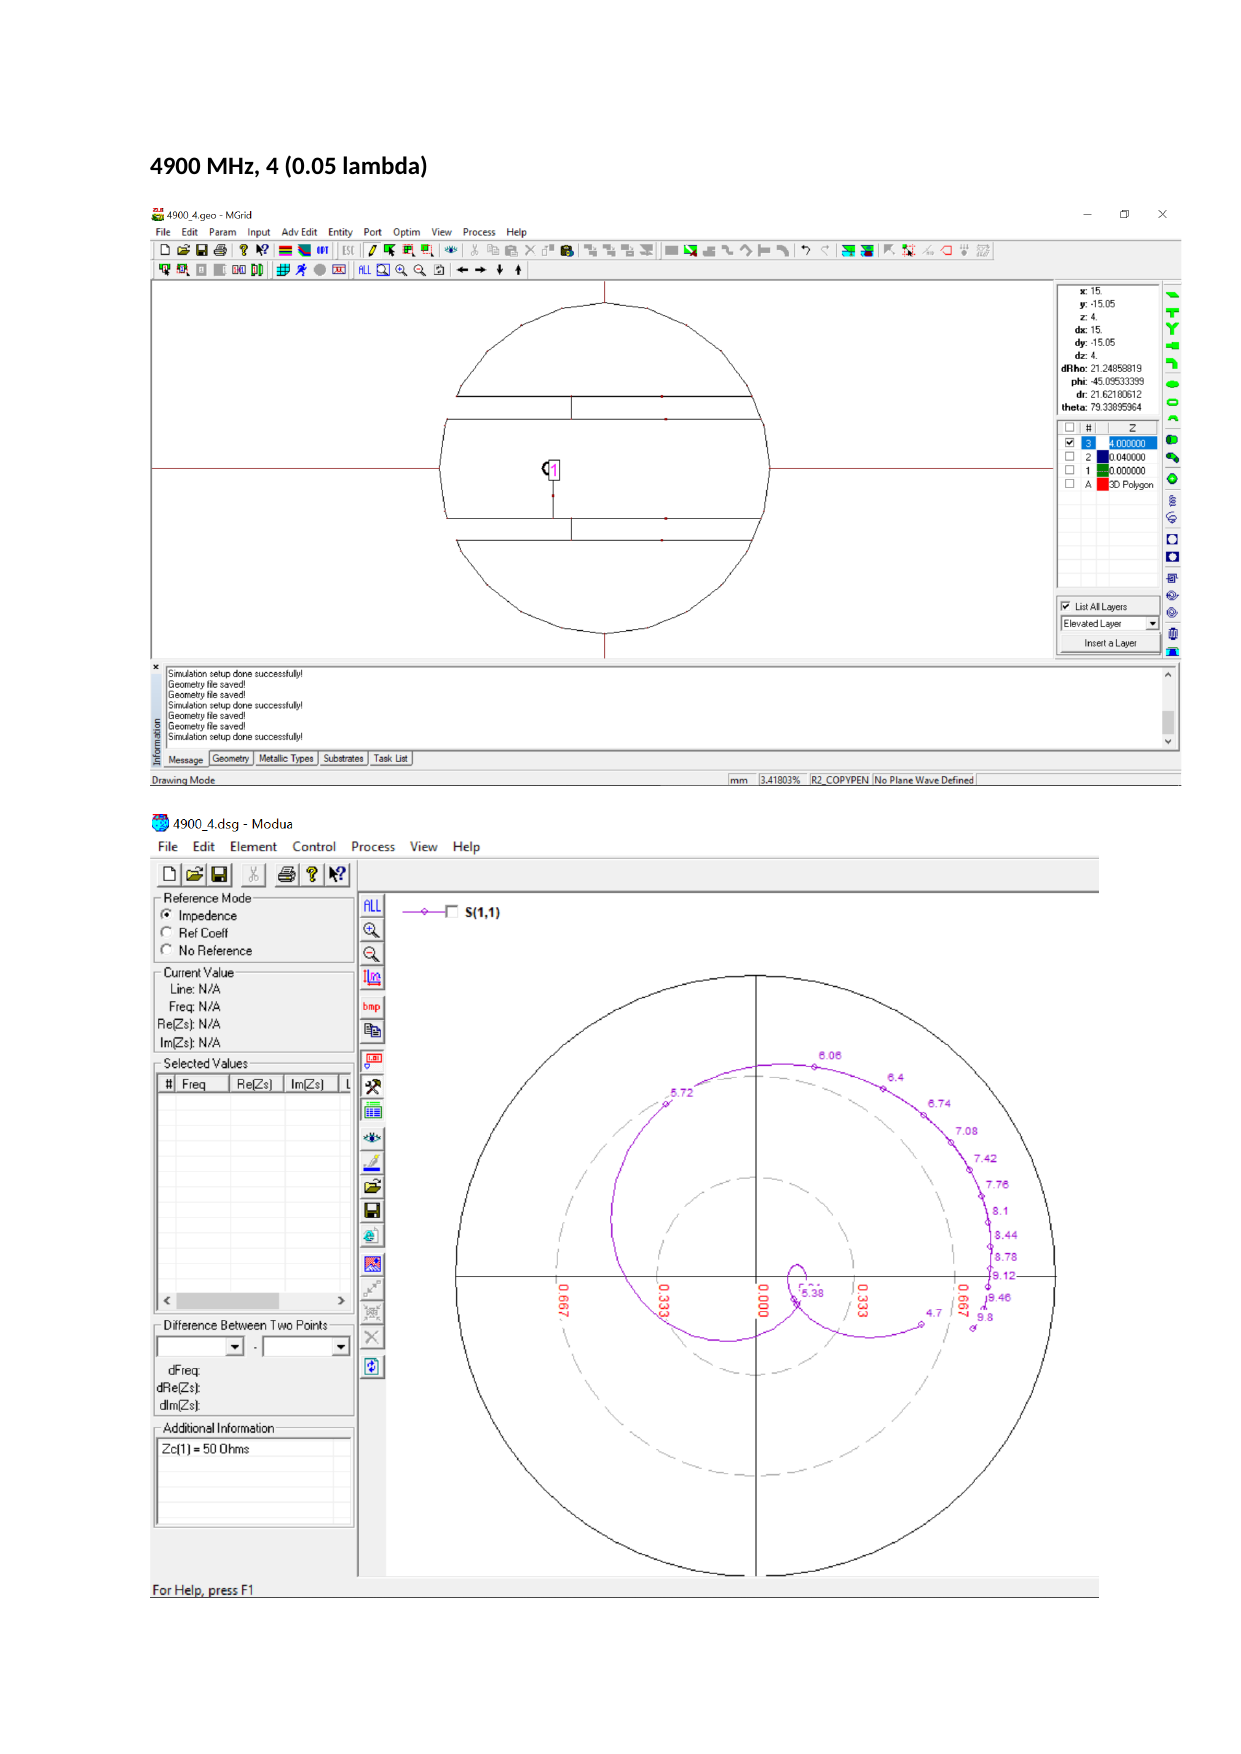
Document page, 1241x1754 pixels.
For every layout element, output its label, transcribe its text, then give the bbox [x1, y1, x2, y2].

picture [150, 205, 1182, 786]
text 4900 MHz, 4 (0.05 lambda) [150, 150, 1090, 181]
picture [150, 811, 1099, 1598]
